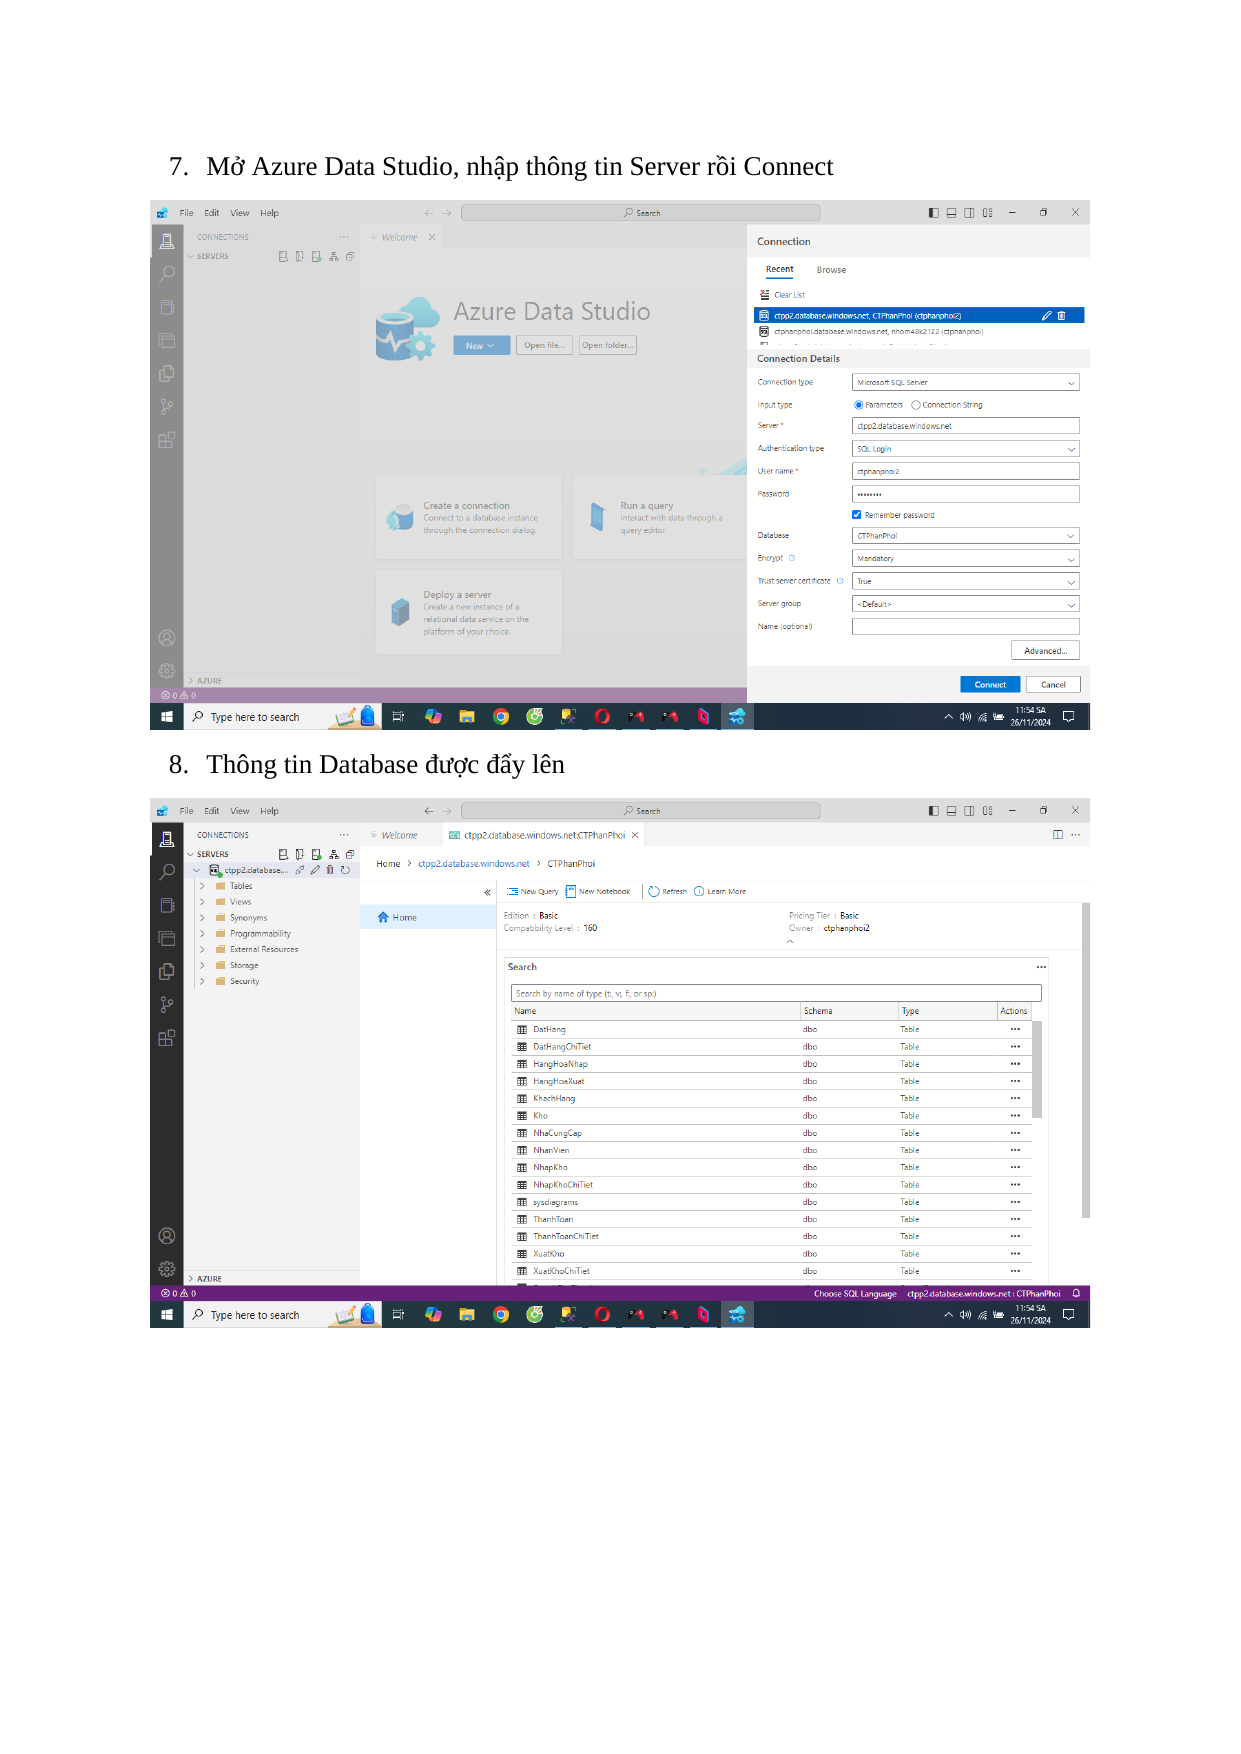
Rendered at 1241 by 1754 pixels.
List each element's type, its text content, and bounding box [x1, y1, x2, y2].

list Mở Azure Data Studio, nhập thông tin Server rồi Connect [169, 150, 1090, 181]
picture [150, 200, 1091, 730]
picture [150, 798, 1091, 1328]
list Thông tin Database được đẩy lên [169, 748, 1090, 779]
